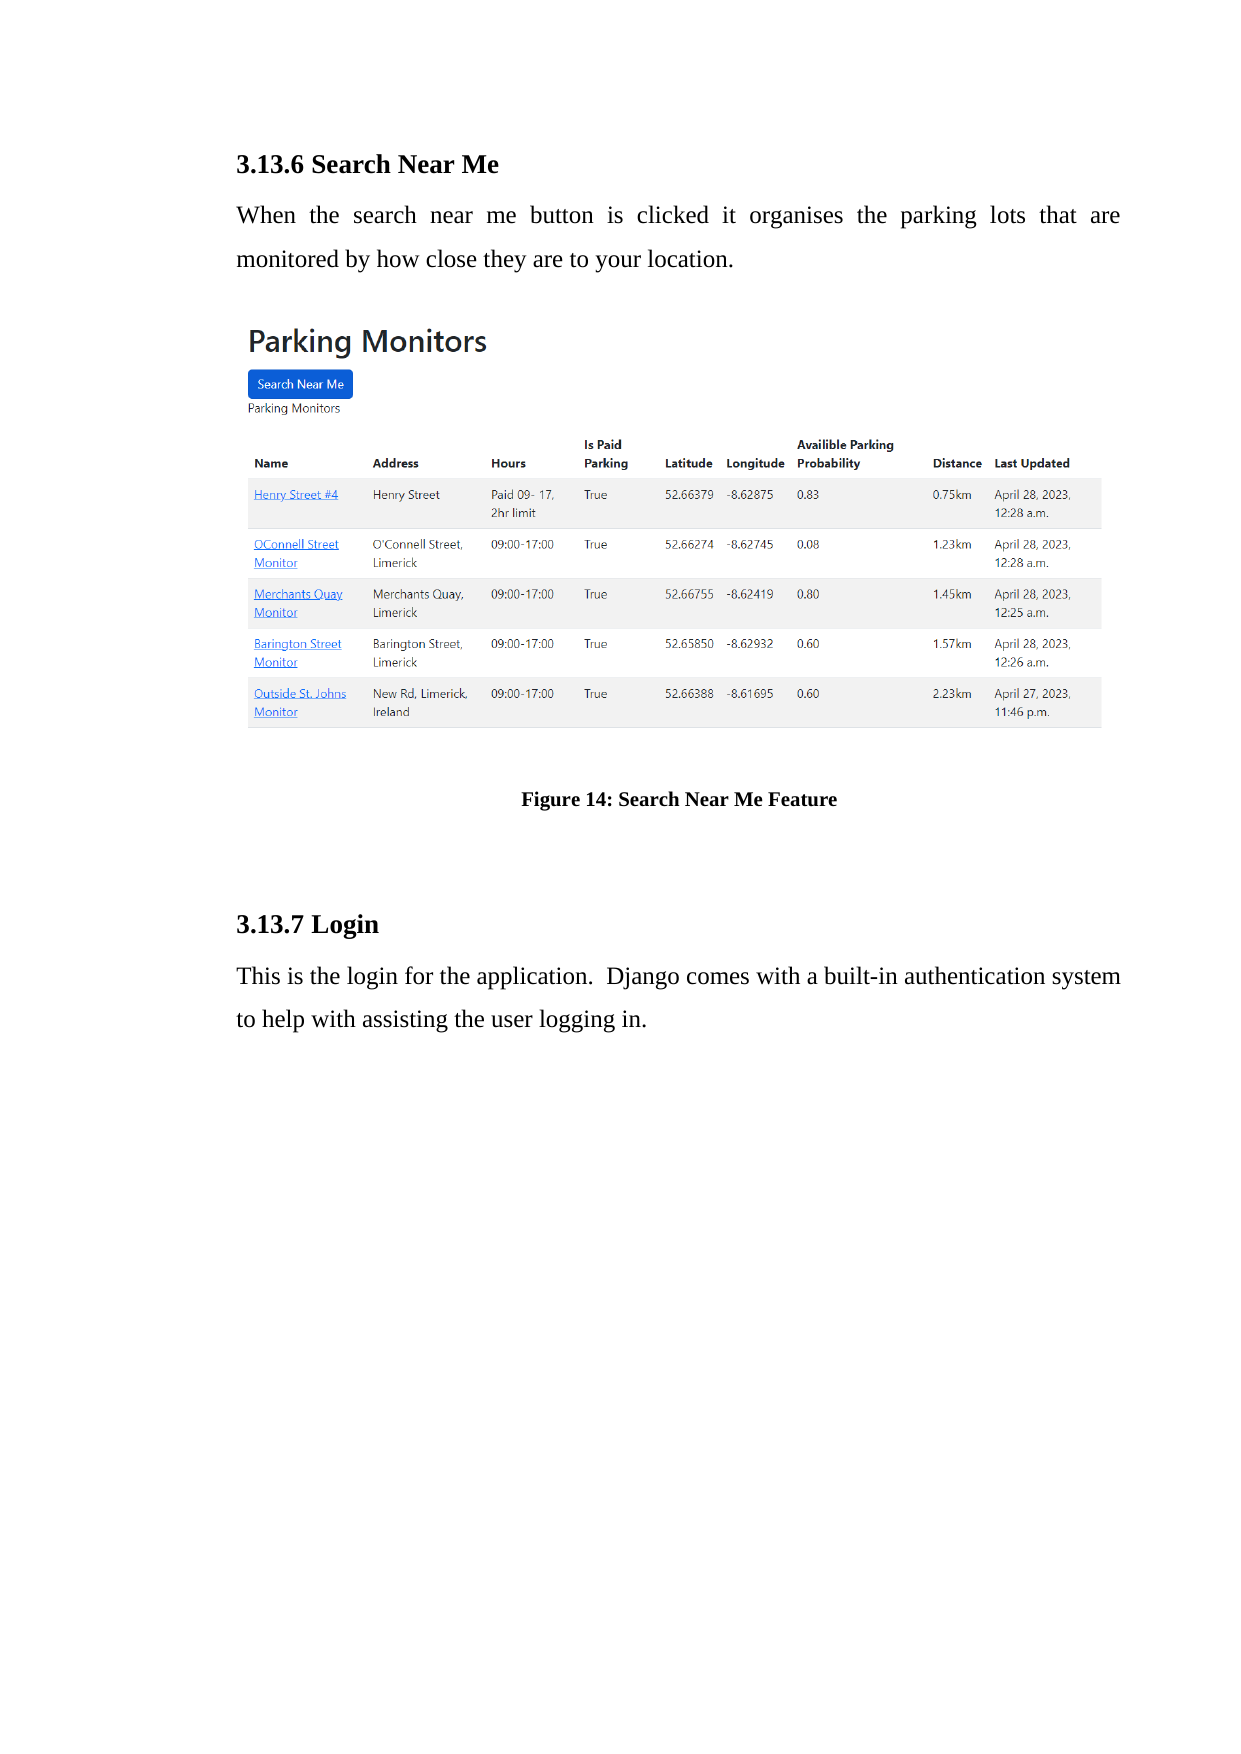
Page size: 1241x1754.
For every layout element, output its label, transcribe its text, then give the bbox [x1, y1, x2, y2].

subtitle Search Near Me [236, 148, 1122, 179]
text When the search near me button is clicked it organises the parking lots that are monitored by how close they are to your location. [236, 201, 1122, 272]
text This is the login for the application. Django comes with a built-in authentication system to help with assisting the user logging in. [236, 961, 1122, 1033]
subtitle Login [236, 908, 1122, 939]
picture [236, 303, 1123, 767]
